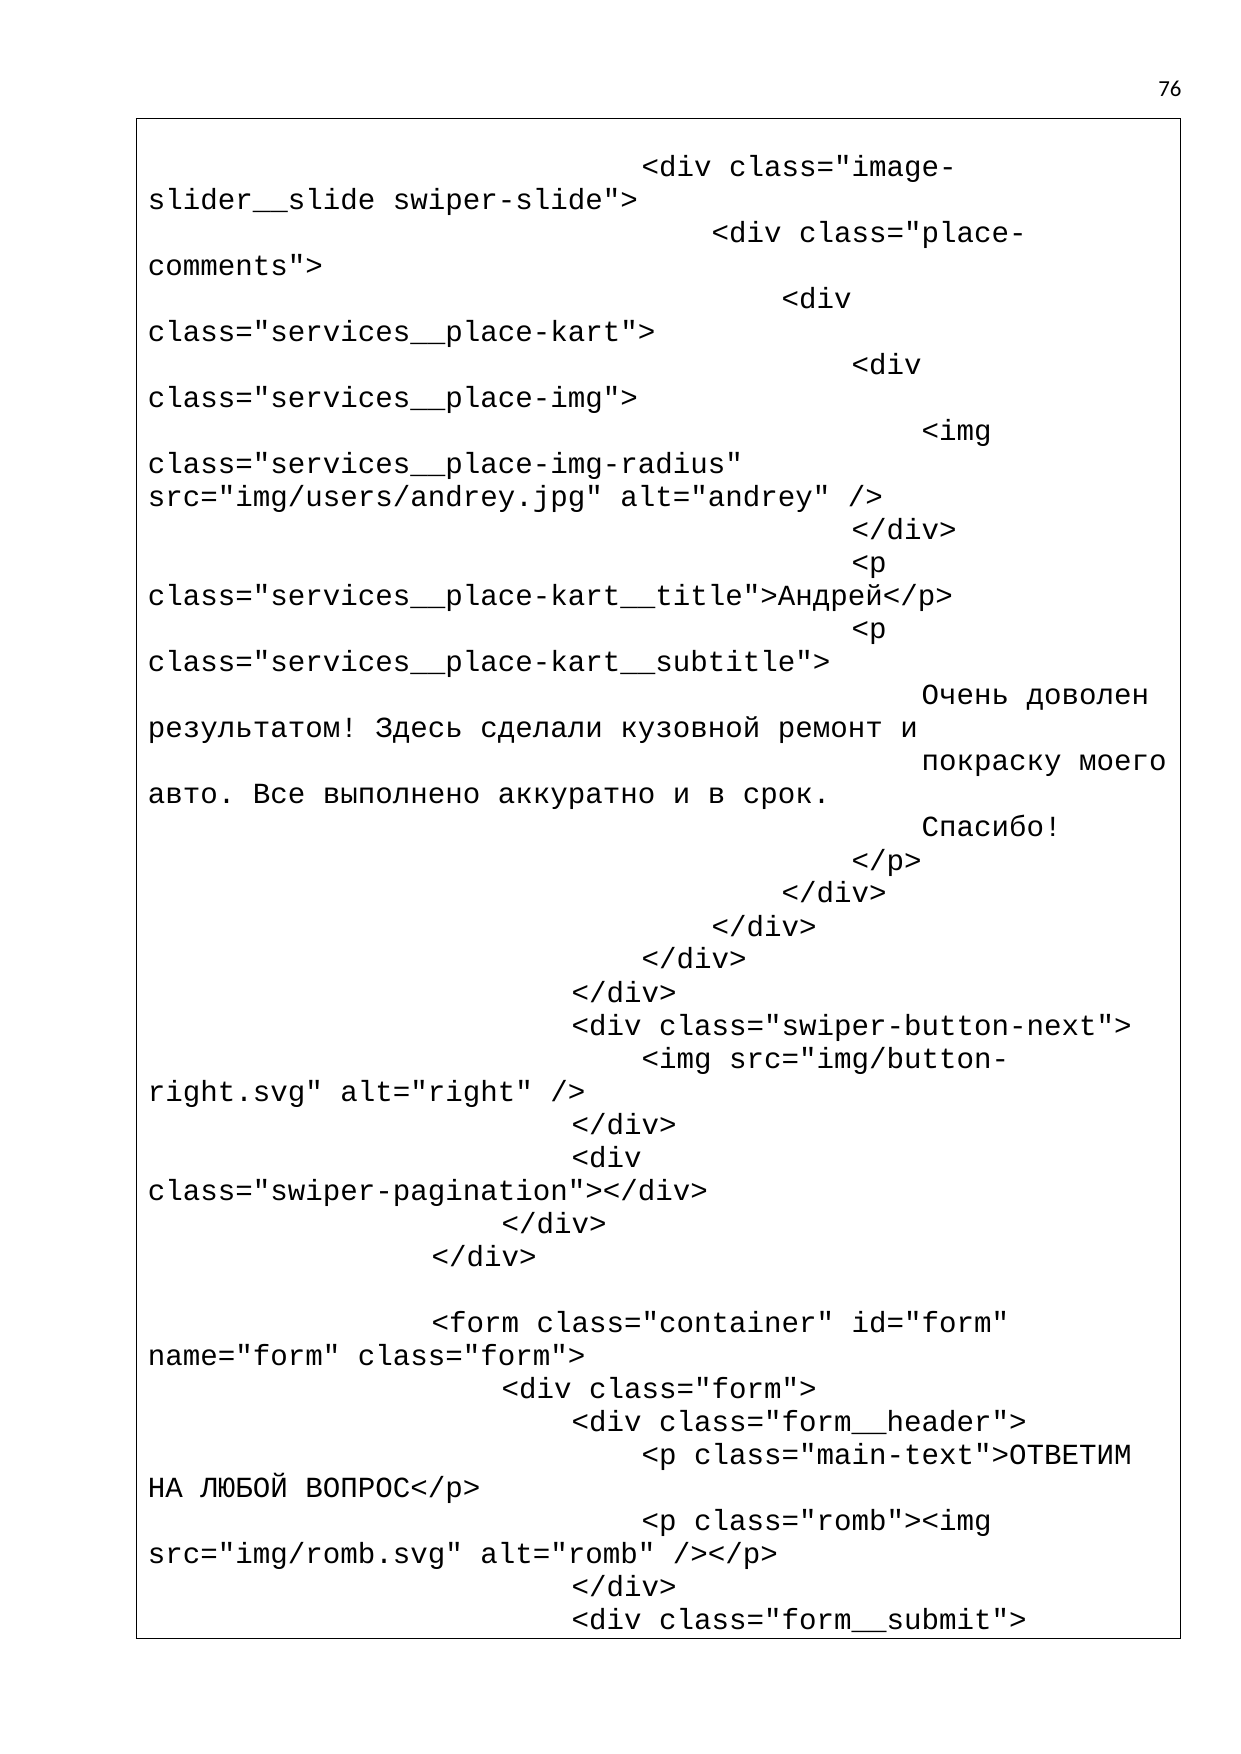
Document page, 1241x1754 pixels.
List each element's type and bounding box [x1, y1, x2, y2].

table_header [137, 119, 1180, 1638]
